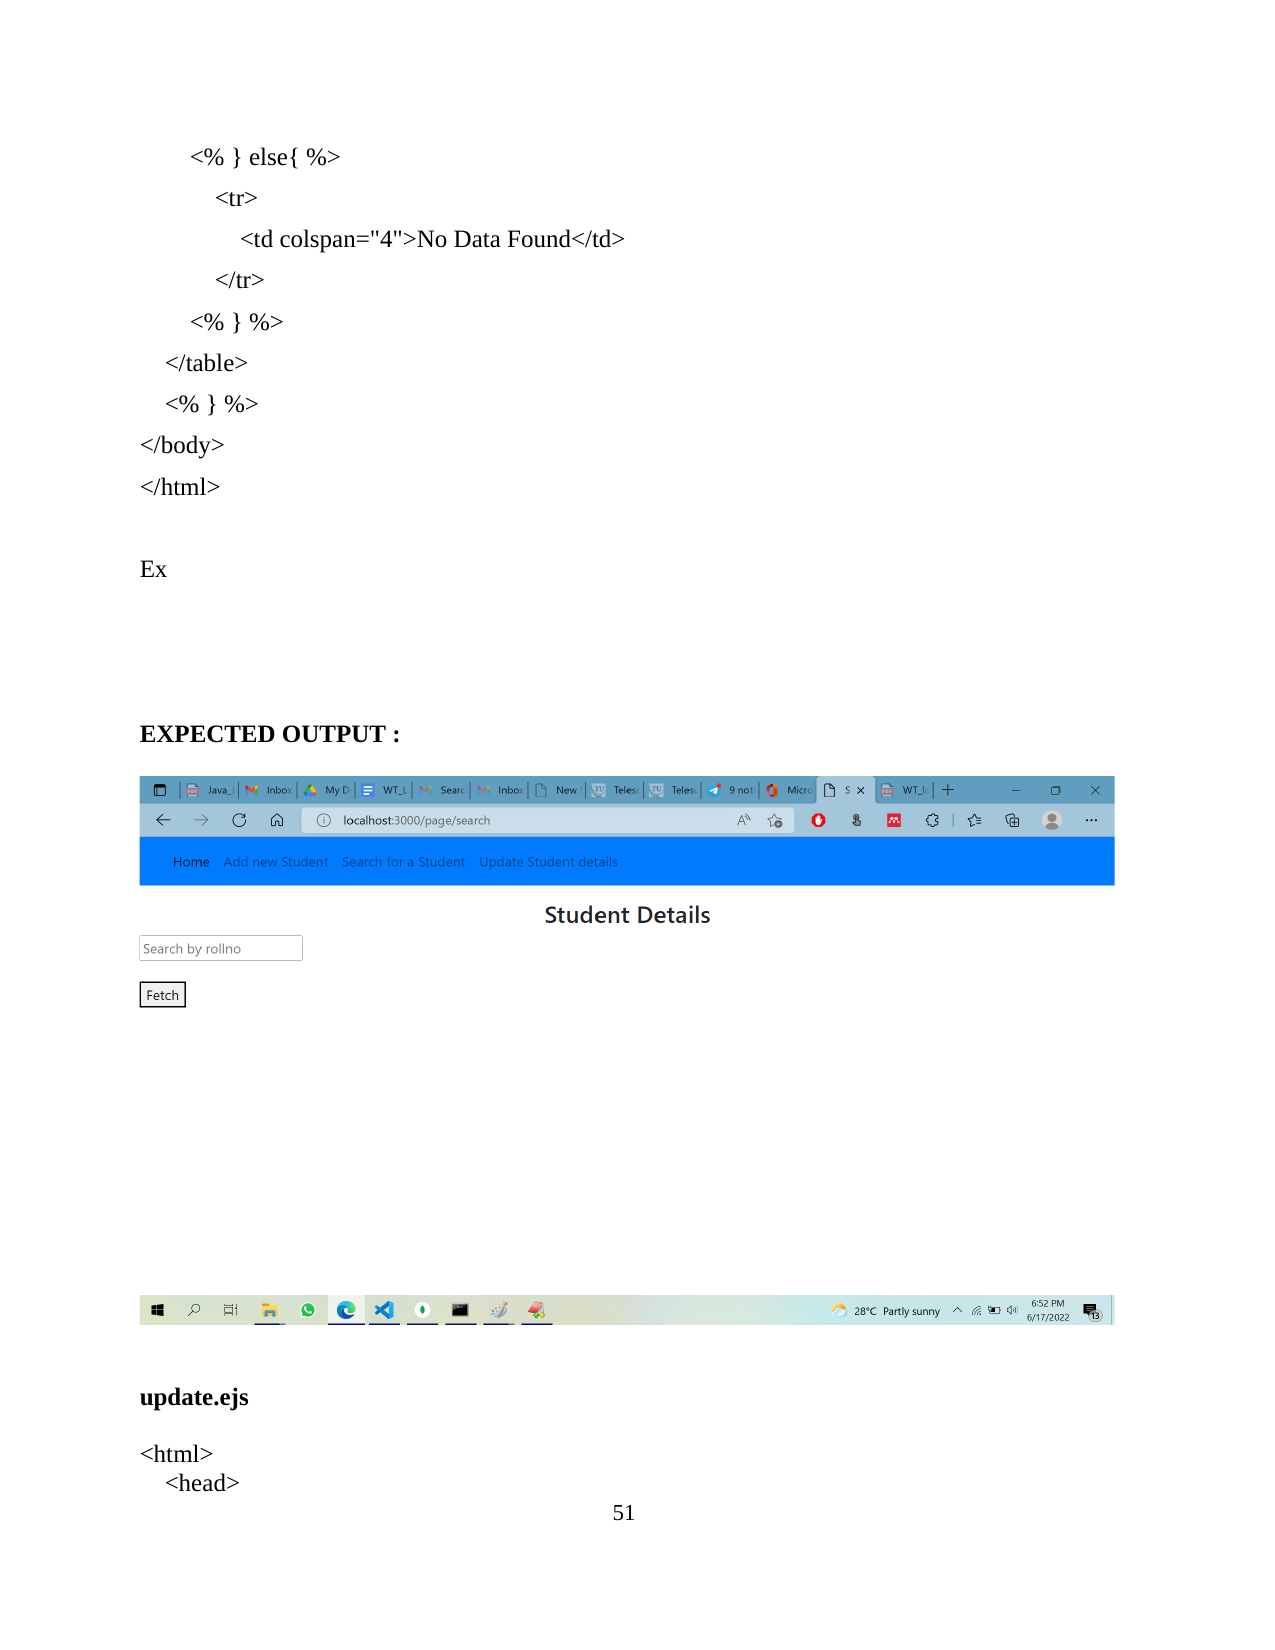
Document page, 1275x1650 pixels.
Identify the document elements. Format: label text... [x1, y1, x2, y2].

text </table> [139, 348, 1108, 377]
text <% } %> [139, 389, 1108, 418]
text <head> [139, 1468, 1108, 1497]
text update.ejs [139, 1382, 1108, 1411]
text <% } else{ %> [139, 142, 1108, 170]
text <html> [139, 1439, 1108, 1468]
text EXPECTED OUTPUT : [139, 719, 1108, 748]
text <tr> [139, 183, 1108, 212]
text <td colspan="4">No Data Found</td> [139, 224, 1108, 253]
text <% } %> [139, 307, 1108, 335]
text Ex [139, 554, 1108, 583]
text </tr> [139, 265, 1108, 294]
text </body> [139, 430, 1108, 459]
text </html> [139, 472, 1108, 500]
picture [139, 776, 1115, 1325]
